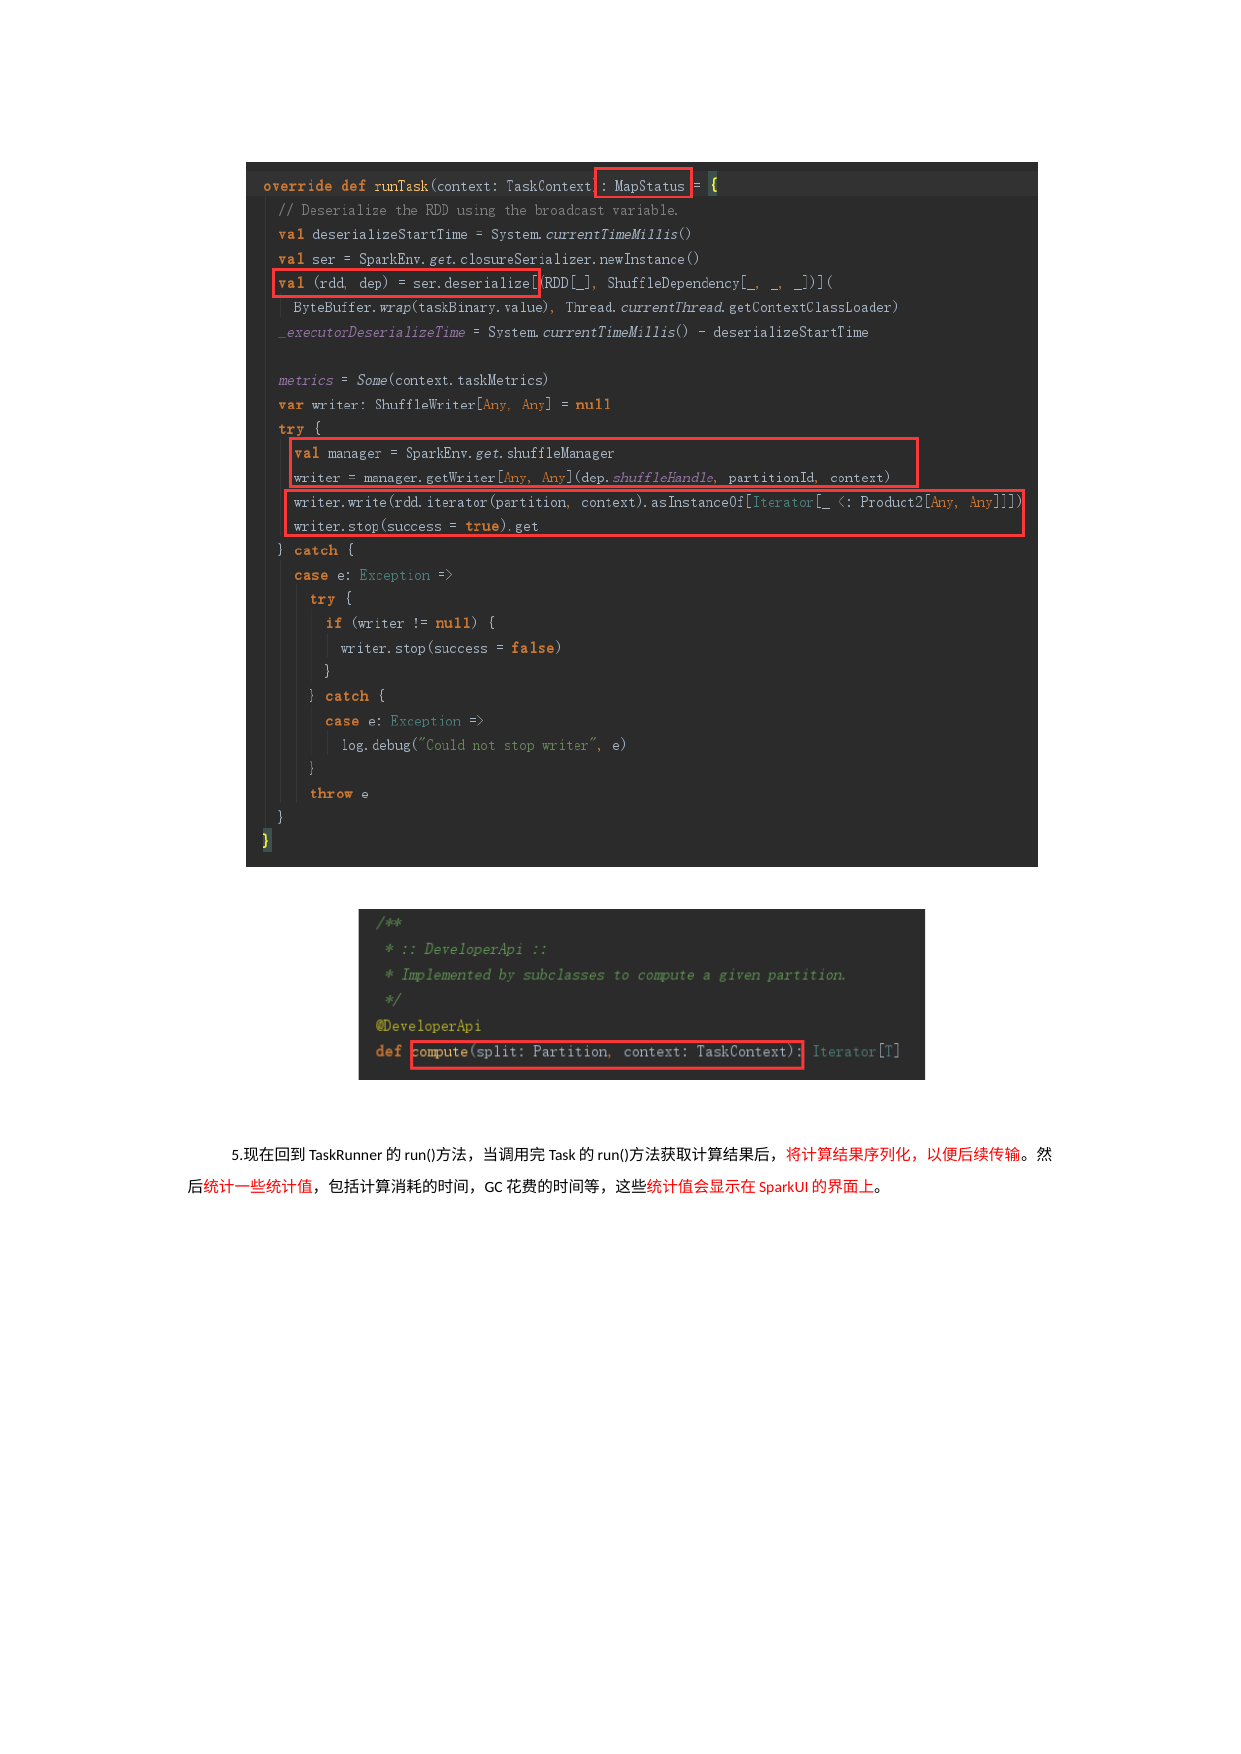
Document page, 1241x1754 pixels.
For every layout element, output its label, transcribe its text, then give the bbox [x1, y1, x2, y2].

text 5.现在回到TaskRunner的run()方法，当调用完Task的run()方法获取计算结果后，将计算结果序列化，以便后续传输。然后统计一些统计值，包括计算消耗的时间，GC花费的时间等，这些统计值会显示在SparkUI的界面上。 [187, 1137, 1053, 1202]
picture [246, 162, 1038, 867]
picture [358, 909, 926, 1080]
